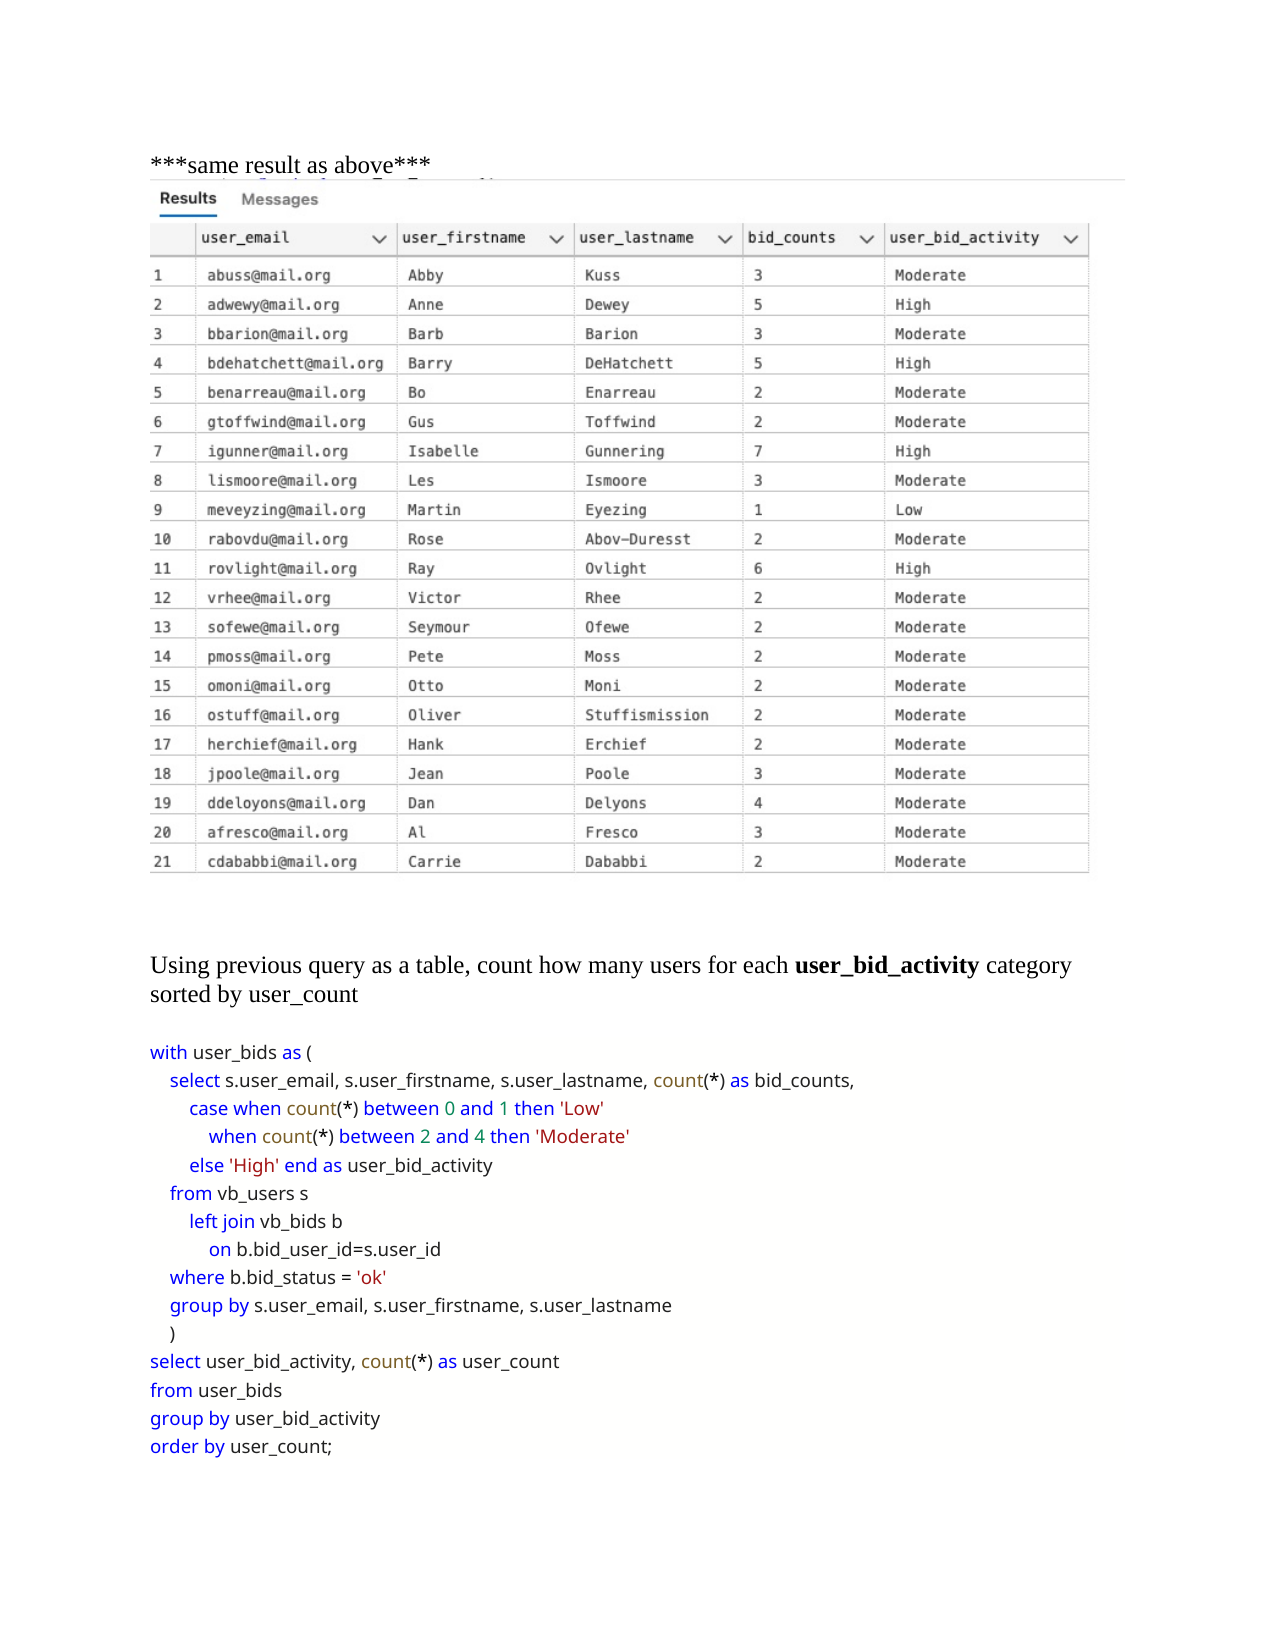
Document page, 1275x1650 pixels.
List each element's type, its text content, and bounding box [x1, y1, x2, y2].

text Using previous query as a table, count how many users for each user_bid_activity category sorted by user_count [150, 951, 1125, 1008]
text when count(*) between 2 and 4 then 'Moderate' [150, 1121, 1125, 1149]
text else 'High' end as user_bid_activity [150, 1149, 1125, 1177]
text select s.user_email, s.user_firstname, s.user_lastname, count(*) as bid_counts, [150, 1065, 1125, 1093]
text select user_bid_activity, count(*) as user_count [150, 1346, 1125, 1374]
text left join vb_bids b [150, 1206, 1125, 1234]
text from vb_users s [150, 1177, 1125, 1206]
text group by s.user_email, s.user_firstname, s.user_lastname [150, 1290, 1125, 1318]
text where b.bid_status = 'ok' [150, 1262, 1125, 1290]
text order by user_count; [150, 1431, 1125, 1459]
text case when count(*) between 0 and 1 then 'Low' [150, 1093, 1125, 1121]
text on b.bid_user_id=s.user_id [150, 1234, 1125, 1262]
text from user_bids [150, 1374, 1125, 1402]
text ) [150, 1318, 1125, 1346]
picture [150, 178, 1125, 922]
text ***same result as above*** [150, 150, 1125, 178]
text with user_bids as ( [150, 1037, 1125, 1065]
text group by user_bid_activity [150, 1402, 1125, 1431]
